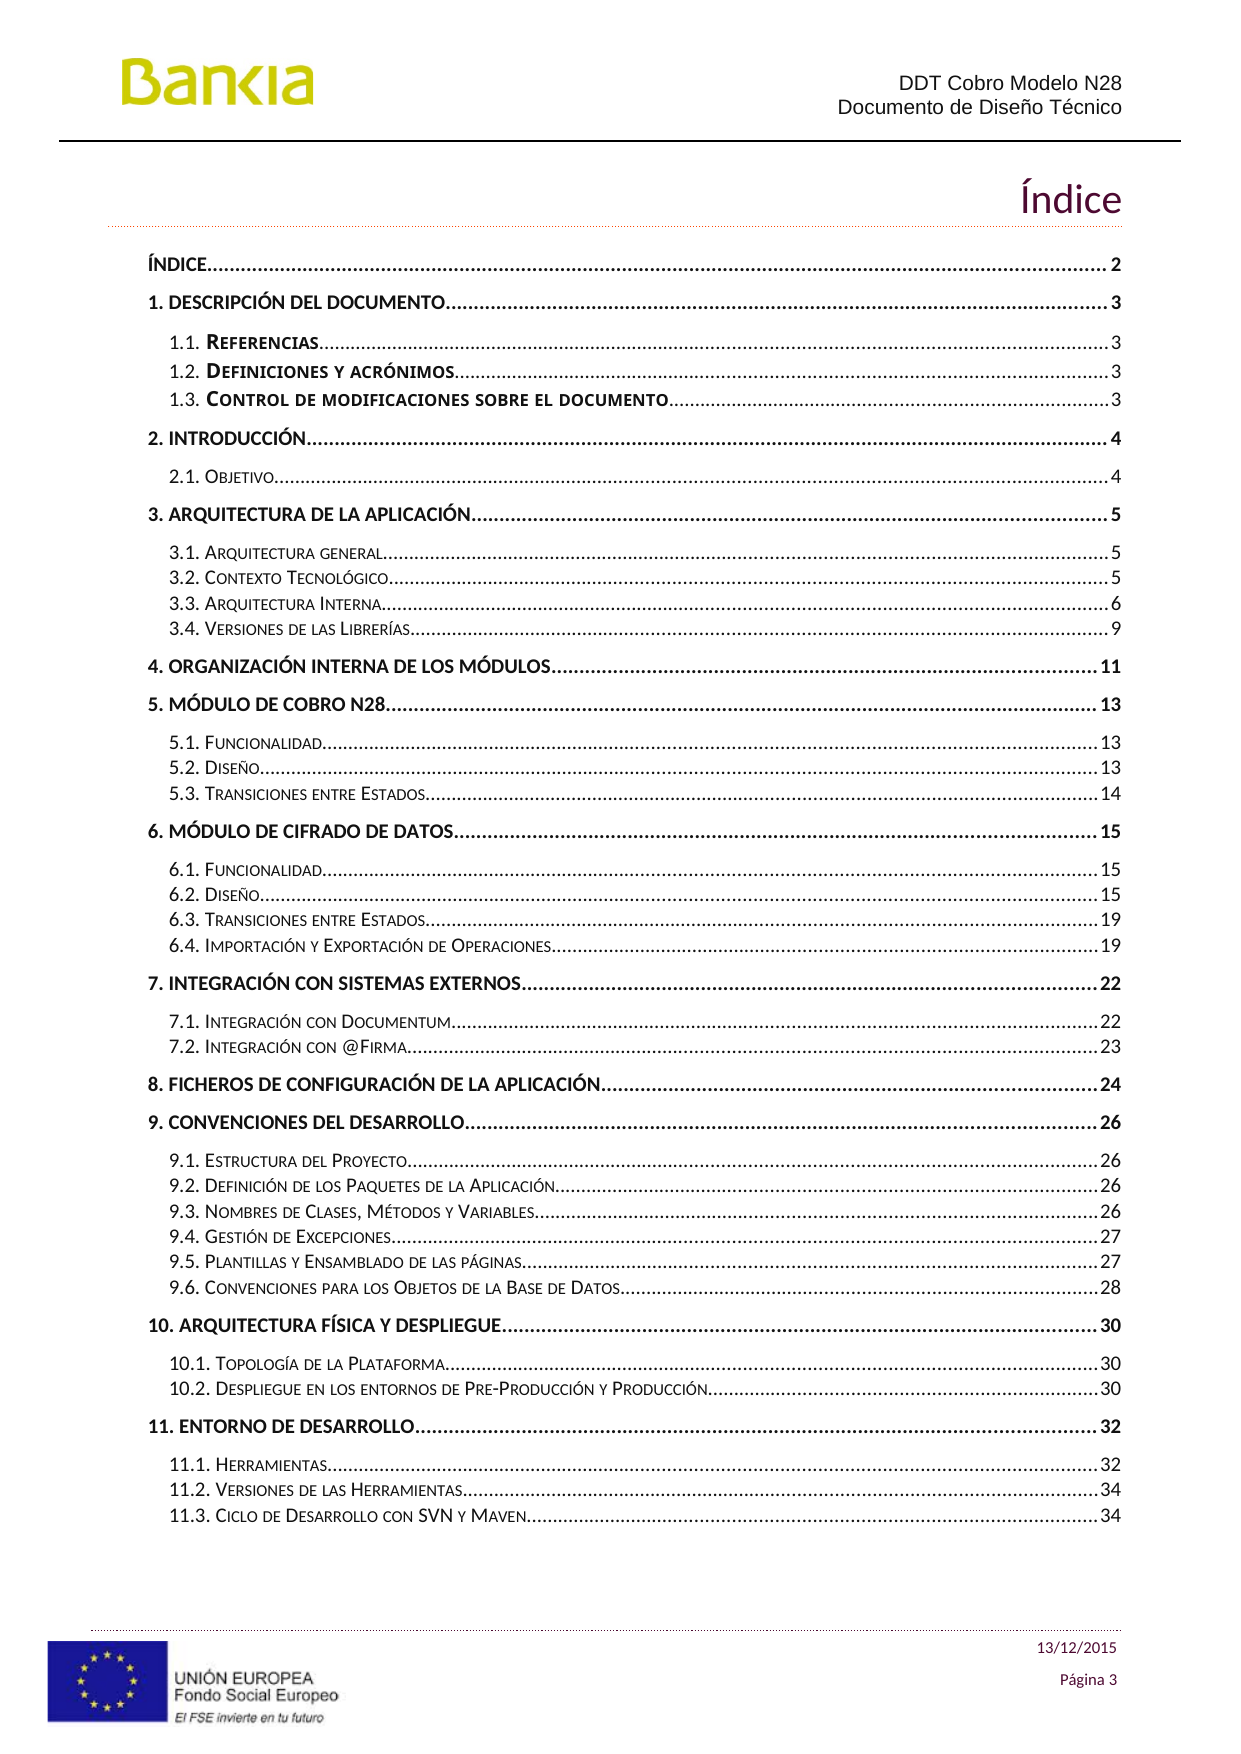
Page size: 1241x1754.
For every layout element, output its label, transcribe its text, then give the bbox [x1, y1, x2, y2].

text 5.1. Funcionalidad 13 [168, 729, 1122, 754]
text 10.1. Topología de la Plataforma 30 [168, 1350, 1122, 1375]
text 3.1. Arquitectura general 5 [168, 539, 1122, 564]
text 8. Ficheros de Configuración de la Aplicación 24 [148, 1071, 1122, 1097]
text 9.6. Convenciones para los Objetos de la Base de Datos 28 [168, 1274, 1122, 1299]
text 2. Introducción 4 [148, 425, 1122, 451]
text 6.4. Importación y Exportación de Operaciones 19 [168, 932, 1122, 957]
picture [47, 1641, 346, 1727]
text 10.2. Despliegue en los entornos de Pre-Producción y Producción 30 [168, 1375, 1122, 1401]
text 9.4. Gestión de Excepciones 27 [168, 1223, 1122, 1249]
text Índice 2 [148, 252, 1122, 277]
text 4. Organización Interna de los Módulos 11 [148, 653, 1122, 679]
text 9.3. Nombres de Clases, Métodos y Variables 26 [168, 1198, 1122, 1223]
text 11.1. Herramientas 32 [168, 1451, 1122, 1477]
picture [122, 58, 314, 105]
text 5. Módulo de Cobro N28 13 [148, 691, 1122, 717]
text 3.2. Contexto Tecnológico 5 [168, 564, 1122, 590]
text 3.3. Arquitectura Interna 6 [168, 590, 1122, 615]
text 5.2. Diseño 13 [168, 754, 1122, 780]
text 10. Arquitectura Física y Despliegue 30 [148, 1312, 1122, 1337]
text 9.5. Plantillas y Ensamblado de las páginas 27 [168, 1249, 1122, 1274]
subtitle Índice [106, 173, 1122, 227]
text 9.2. Definición de los Paquetes de la Aplicación 26 [168, 1172, 1122, 1198]
text 11.2. Versiones de las Herramientas 34 [168, 1477, 1122, 1502]
text 6. Módulo de Cifrado de Datos 15 [148, 818, 1122, 843]
text 6.3. Transiciones entre Estados 19 [168, 907, 1122, 932]
text 3.4. Versiones de las Librerías 9 [168, 615, 1122, 641]
text 7. Integración con Sistemas Externos 22 [148, 970, 1122, 995]
text 3. Arquitectura de la Aplicación 5 [148, 501, 1122, 527]
text 1.1. Referencias 3 [168, 327, 1122, 356]
text 1.2. Definiciones y acrónimos 3 [168, 356, 1122, 384]
text 9.1. Estructura del Proyecto 26 [168, 1147, 1122, 1172]
text 7.1. Integración con Documentum 22 [168, 1008, 1122, 1033]
text 11.3. Ciclo de Desarrollo con SVN y Maven 34 [168, 1502, 1122, 1527]
text 11. Entorno de Desarrollo 32 [148, 1413, 1122, 1439]
text 9. Convenciones del Desarrollo 26 [148, 1109, 1122, 1134]
text 2.1. Objetivo 4 [168, 463, 1122, 489]
text 6.1. Funcionalidad 15 [168, 856, 1122, 881]
text 6.2. Diseño 15 [168, 881, 1122, 907]
text 5.3. Transiciones entre Estados 14 [168, 780, 1122, 805]
text 1. Descripción del documento 3 [148, 289, 1122, 315]
text 1.3. Control de modificaciones sobre el documento 3 [168, 384, 1122, 413]
text 7.2. Integración con @Firma 23 [168, 1033, 1122, 1059]
